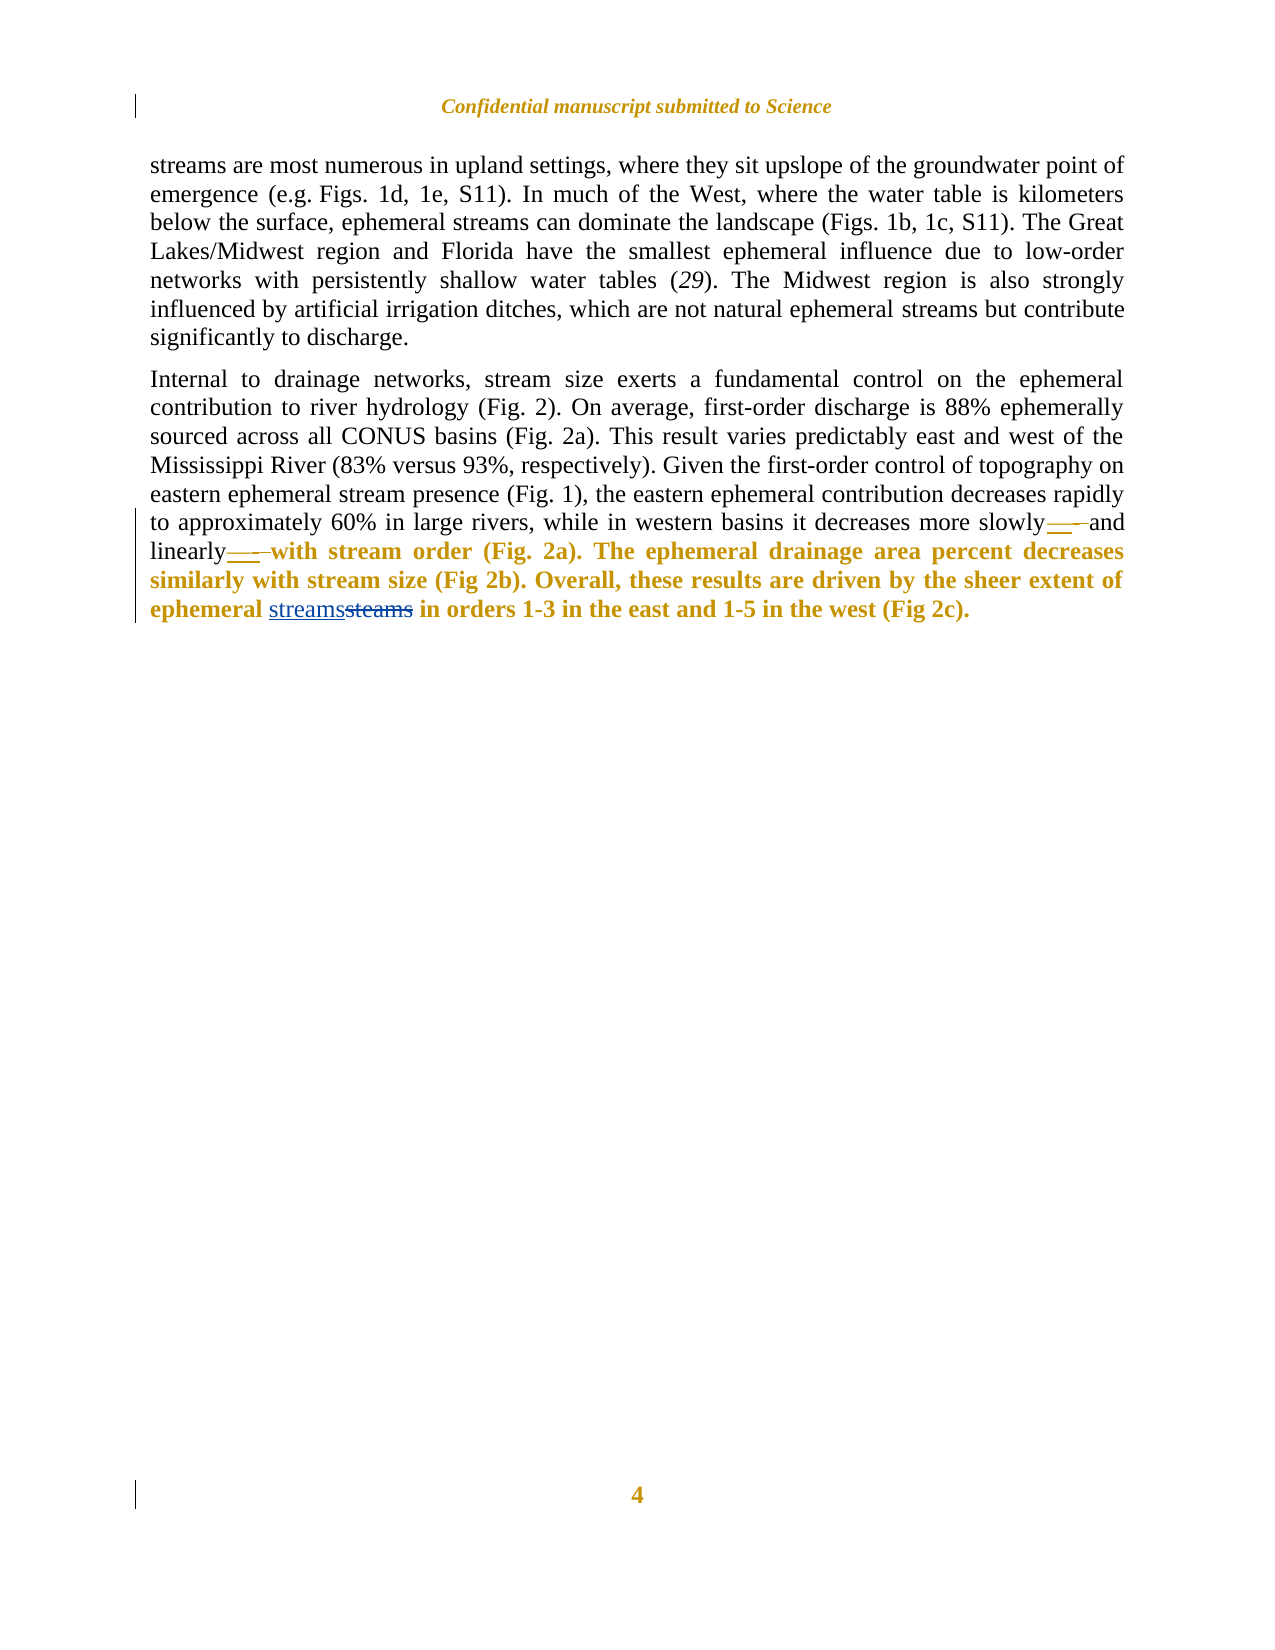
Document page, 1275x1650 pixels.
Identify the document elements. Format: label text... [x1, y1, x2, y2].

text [150, 150, 1125, 351]
text Internal to drainage networks, stream size exerts a fundamental control on the ephemeral contribution to river hydrology (Fig. 2). On average, first-order discharge is 88% ephemerally sourced across all CONUS basins (Fig. 2a). This result varies predictably east and west of the Mississippi River (83% versus 93%, respectively). Given the first-order control of topography on eastern ephemeral stream presence (Fig. 1), the eastern ephemeral contribution decreases rapidly to approximately 60% in large rivers, while in western basins it decreases more slowlyand linearlywith stream order (Fig. 2a). The ephemeral drainage area percent decreases similarly with stream size (Fig 2b). Overall, these results are driven by the sheer extent of ephemeral in orders 1-3 in the east and 1-5 in the west (Fig 2c). [150, 364, 1125, 622]
